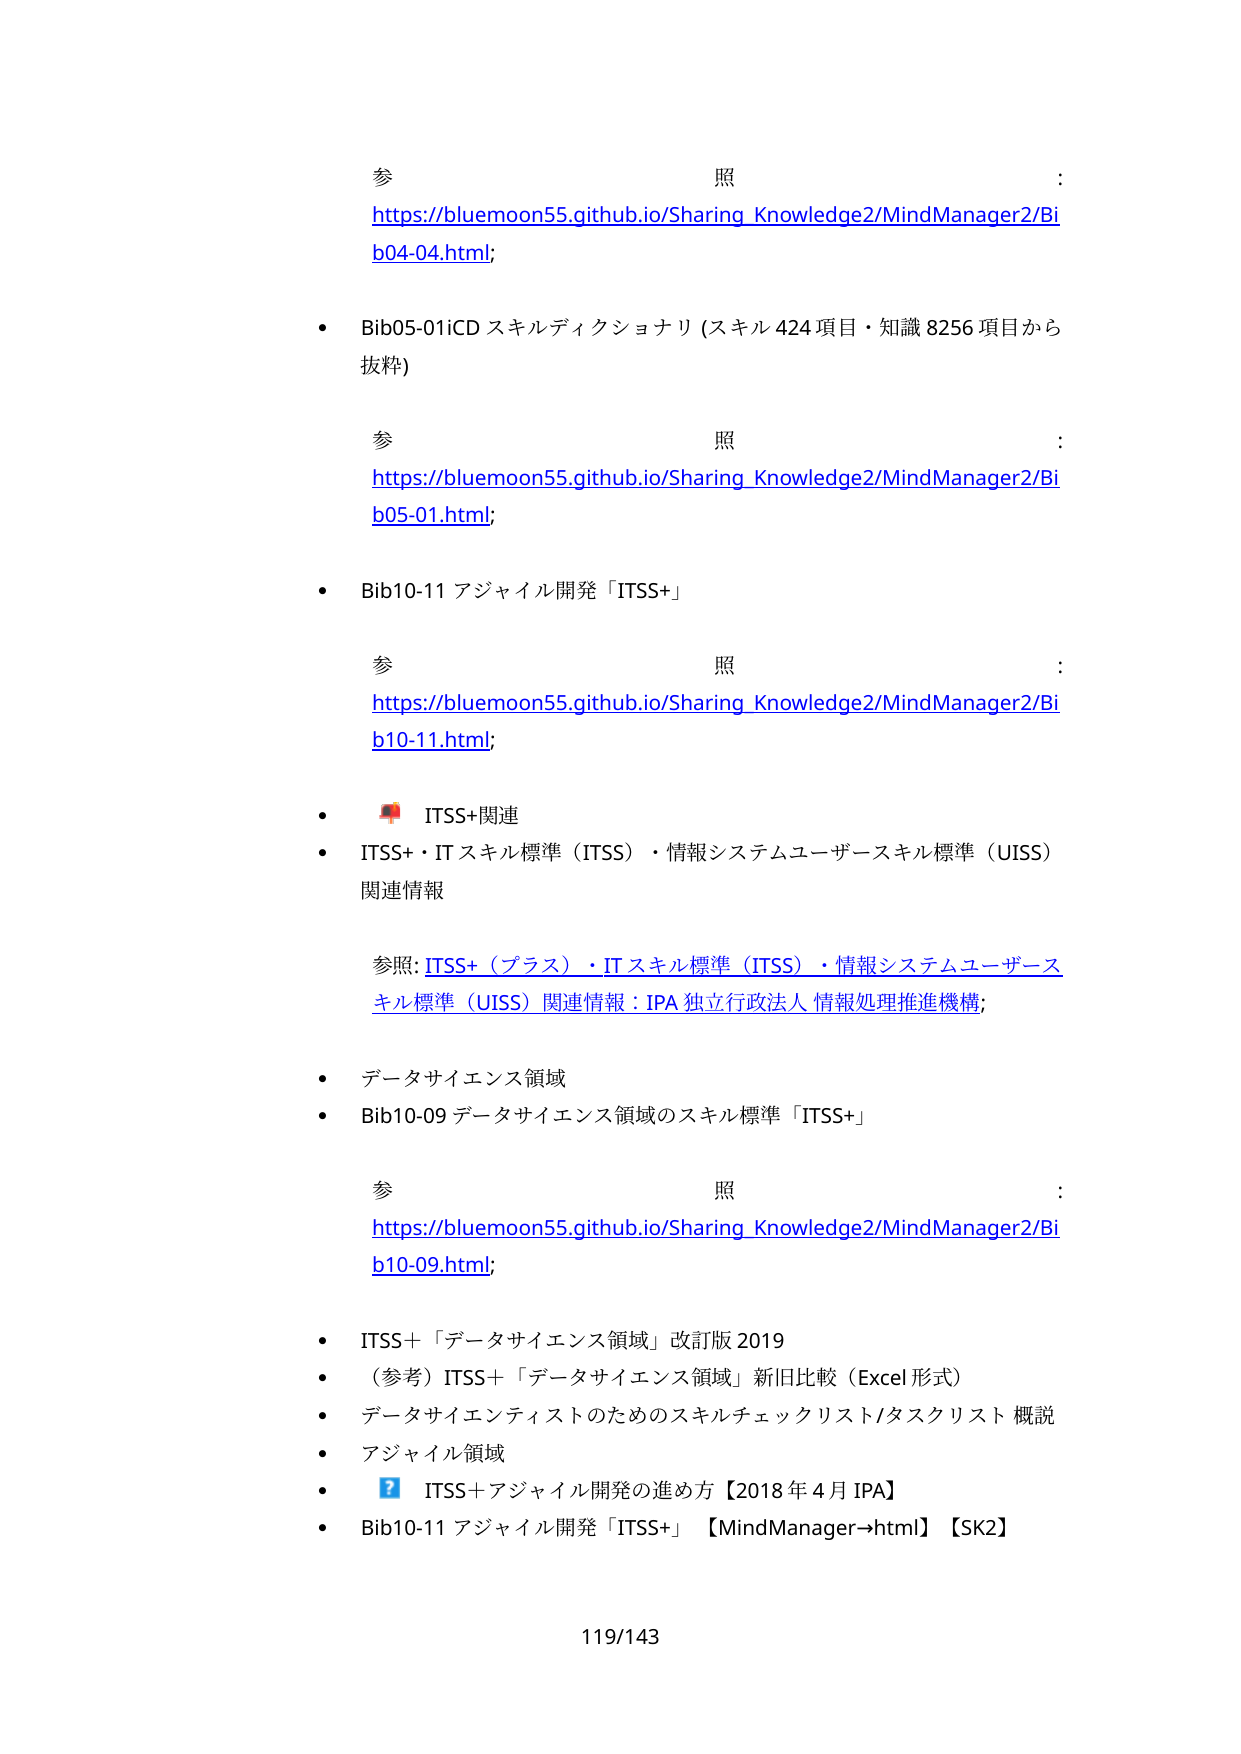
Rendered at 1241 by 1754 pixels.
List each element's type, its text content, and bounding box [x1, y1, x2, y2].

list ITSS+関連 [319, 796, 1063, 833]
list ITSS＋「データサイエンス領域」改訂版2019 [319, 1321, 1063, 1358]
list 参照: https://bluemoon55.github.io/Sharing_Knowledge2/MindManager2/Bib05-01.html; [372, 421, 1063, 533]
picture [379, 1477, 401, 1499]
list ITSS＋アジャイル開発の進め方【2018年4月IPA】 [319, 1471, 1063, 1508]
list Bib10-11 アジャイル開発「ITSS+」 【MindManager→html】【SK2】 [319, 1508, 1063, 1546]
list データサイエンティストのためのスキルチェックリスト/タスクリスト 概説 [319, 1396, 1063, 1433]
list Bib10-09データサイエンス領域のスキル標準「ITSS+」 [319, 1096, 1063, 1133]
list ITSS+・ITスキル標準（ITSS）・情報システムユーザースキル標準（UISS）関連情報 [319, 833, 1063, 908]
list Bib05-01iCDスキルディクショナリ (スキル424項目・知識8256項目から抜粋) [319, 308, 1063, 383]
list （参考）ITSS＋「データサイエンス領域」新旧比較（Excel形式） [319, 1358, 1063, 1396]
list 参照: ITSS+（プラス）・ITスキル標準（ITSS）・情報システムユーザースキル標準（UISS）関連情報：IPA 独立行政法人 情報処理推進機構; [372, 946, 1063, 1021]
list データサイエンス領域 [319, 1058, 1063, 1096]
list 参照: https://bluemoon55.github.io/Sharing_Knowledge2/MindManager2/Bib04-04.html; [372, 158, 1063, 271]
list 参照: https://bluemoon55.github.io/Sharing_Knowledge2/MindManager2/Bib10-09.html; [372, 1171, 1063, 1283]
list アジャイル領域 [319, 1433, 1063, 1471]
list Bib10-11 アジャイル開発「ITSS+」 [319, 571, 1063, 608]
list 参照: https://bluemoon55.github.io/Sharing_Knowledge2/MindManager2/Bib10-11.html; [372, 646, 1063, 758]
picture [379, 802, 401, 824]
